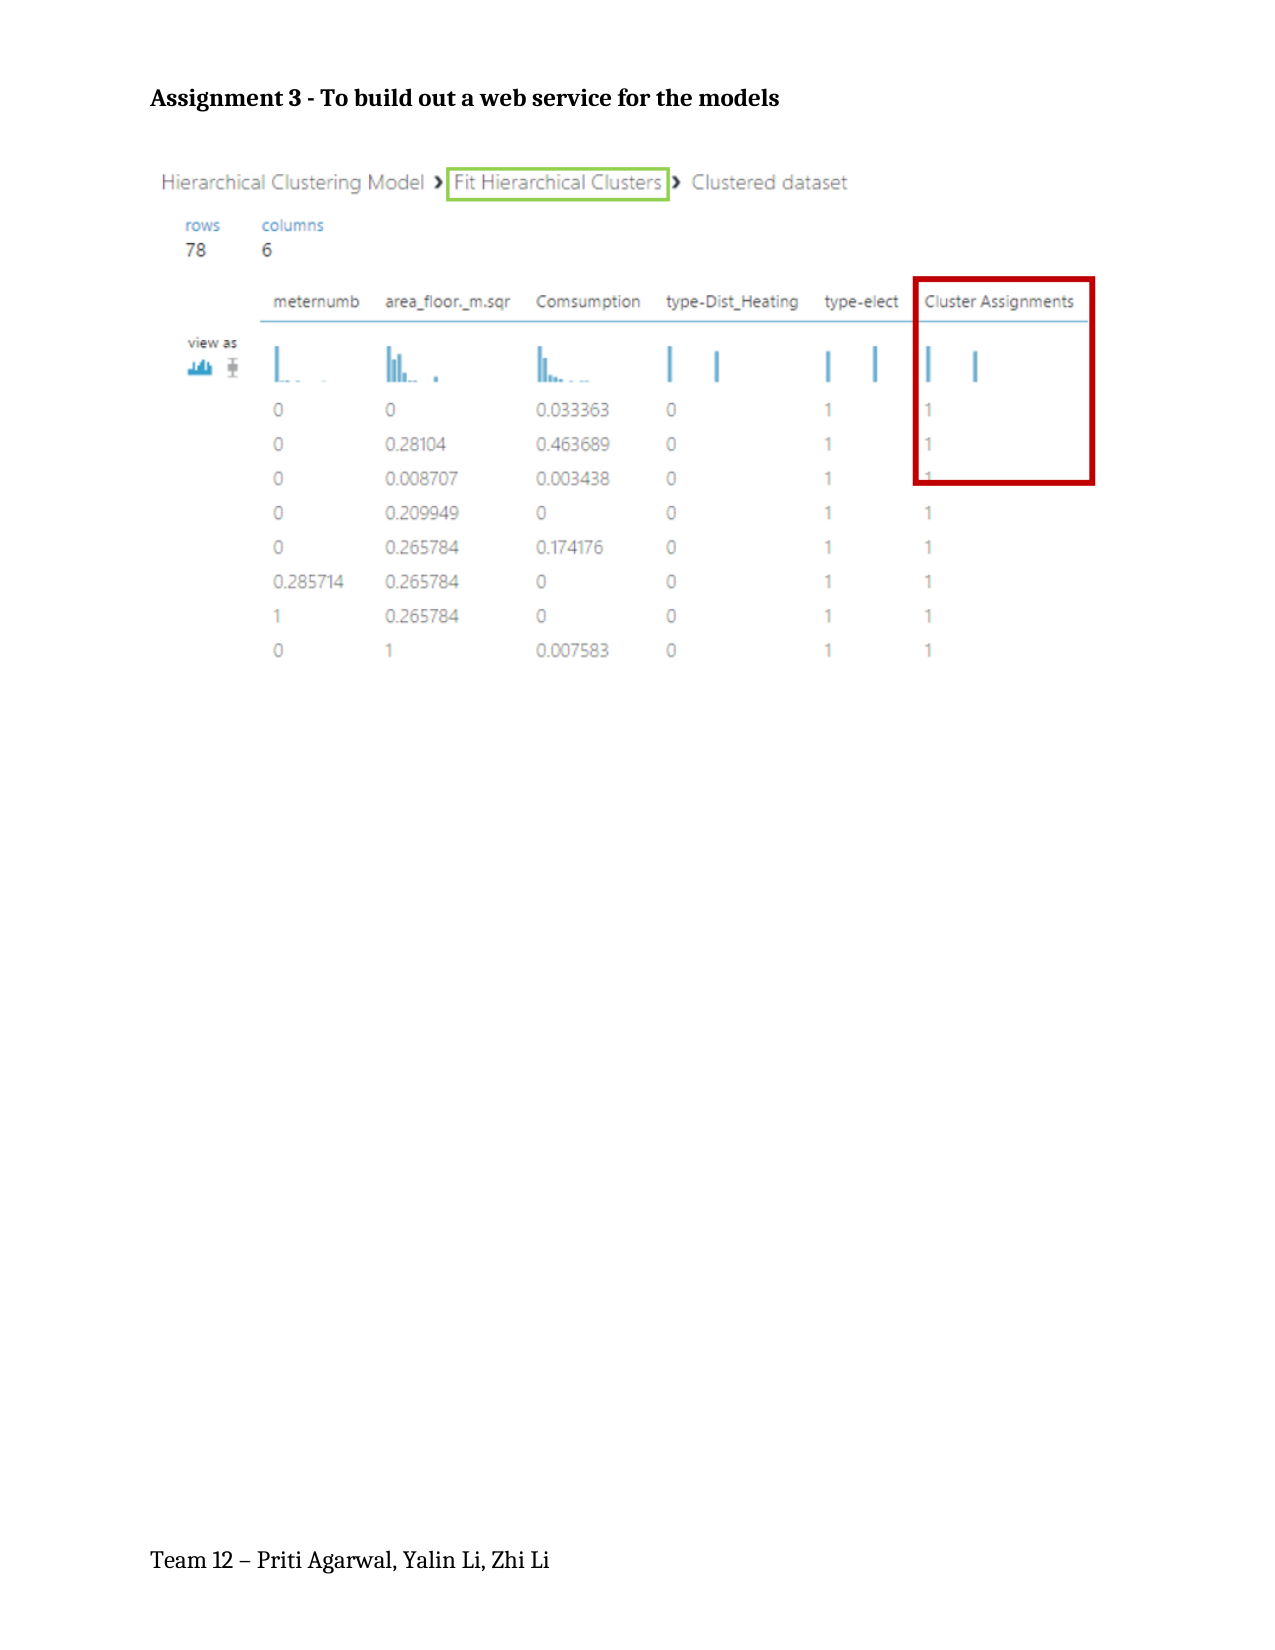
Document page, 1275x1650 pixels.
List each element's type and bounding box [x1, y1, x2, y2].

picture [150, 166, 1119, 672]
